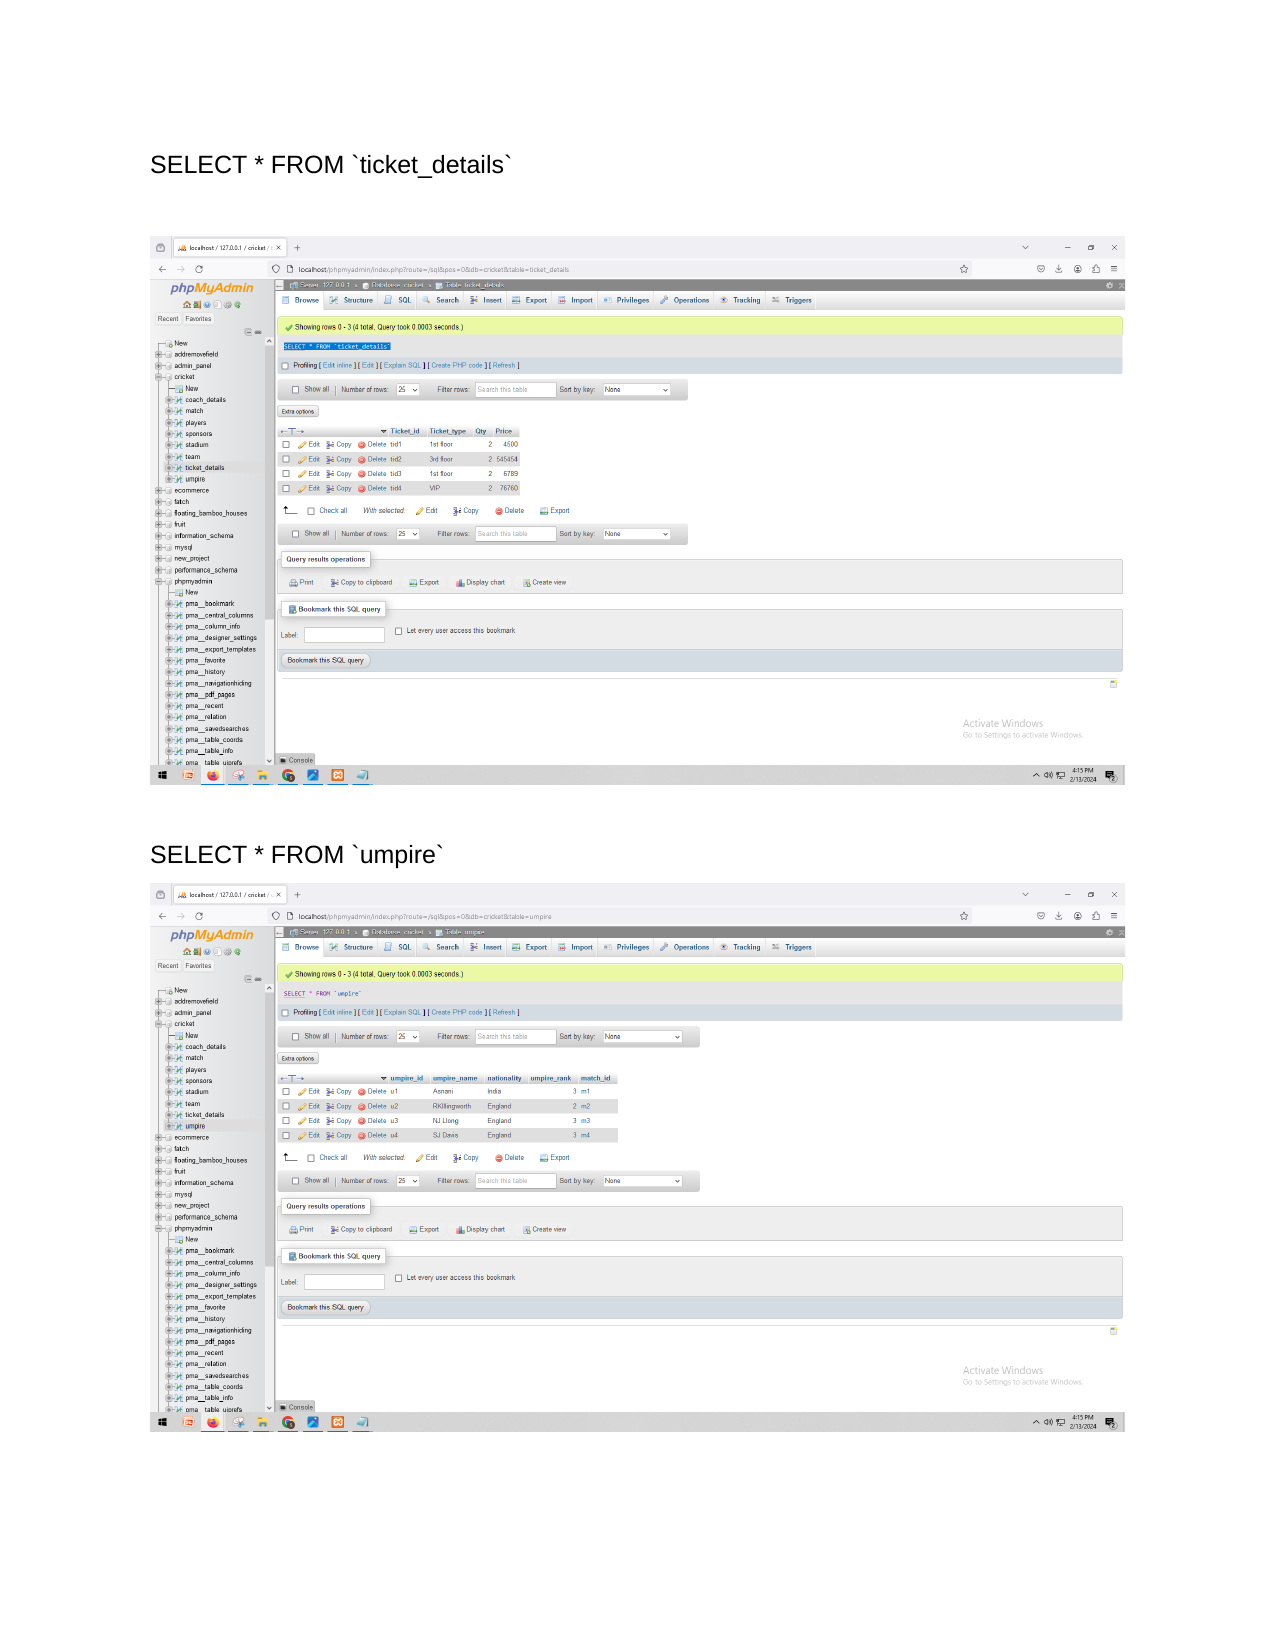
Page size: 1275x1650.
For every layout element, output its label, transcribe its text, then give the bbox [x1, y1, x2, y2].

picture [150, 883, 1125, 1432]
picture [150, 236, 1125, 785]
text SELECT * FROM `umpire` [150, 840, 1125, 869]
text SELECT * FROM `ticket_details` [150, 150, 1125, 179]
